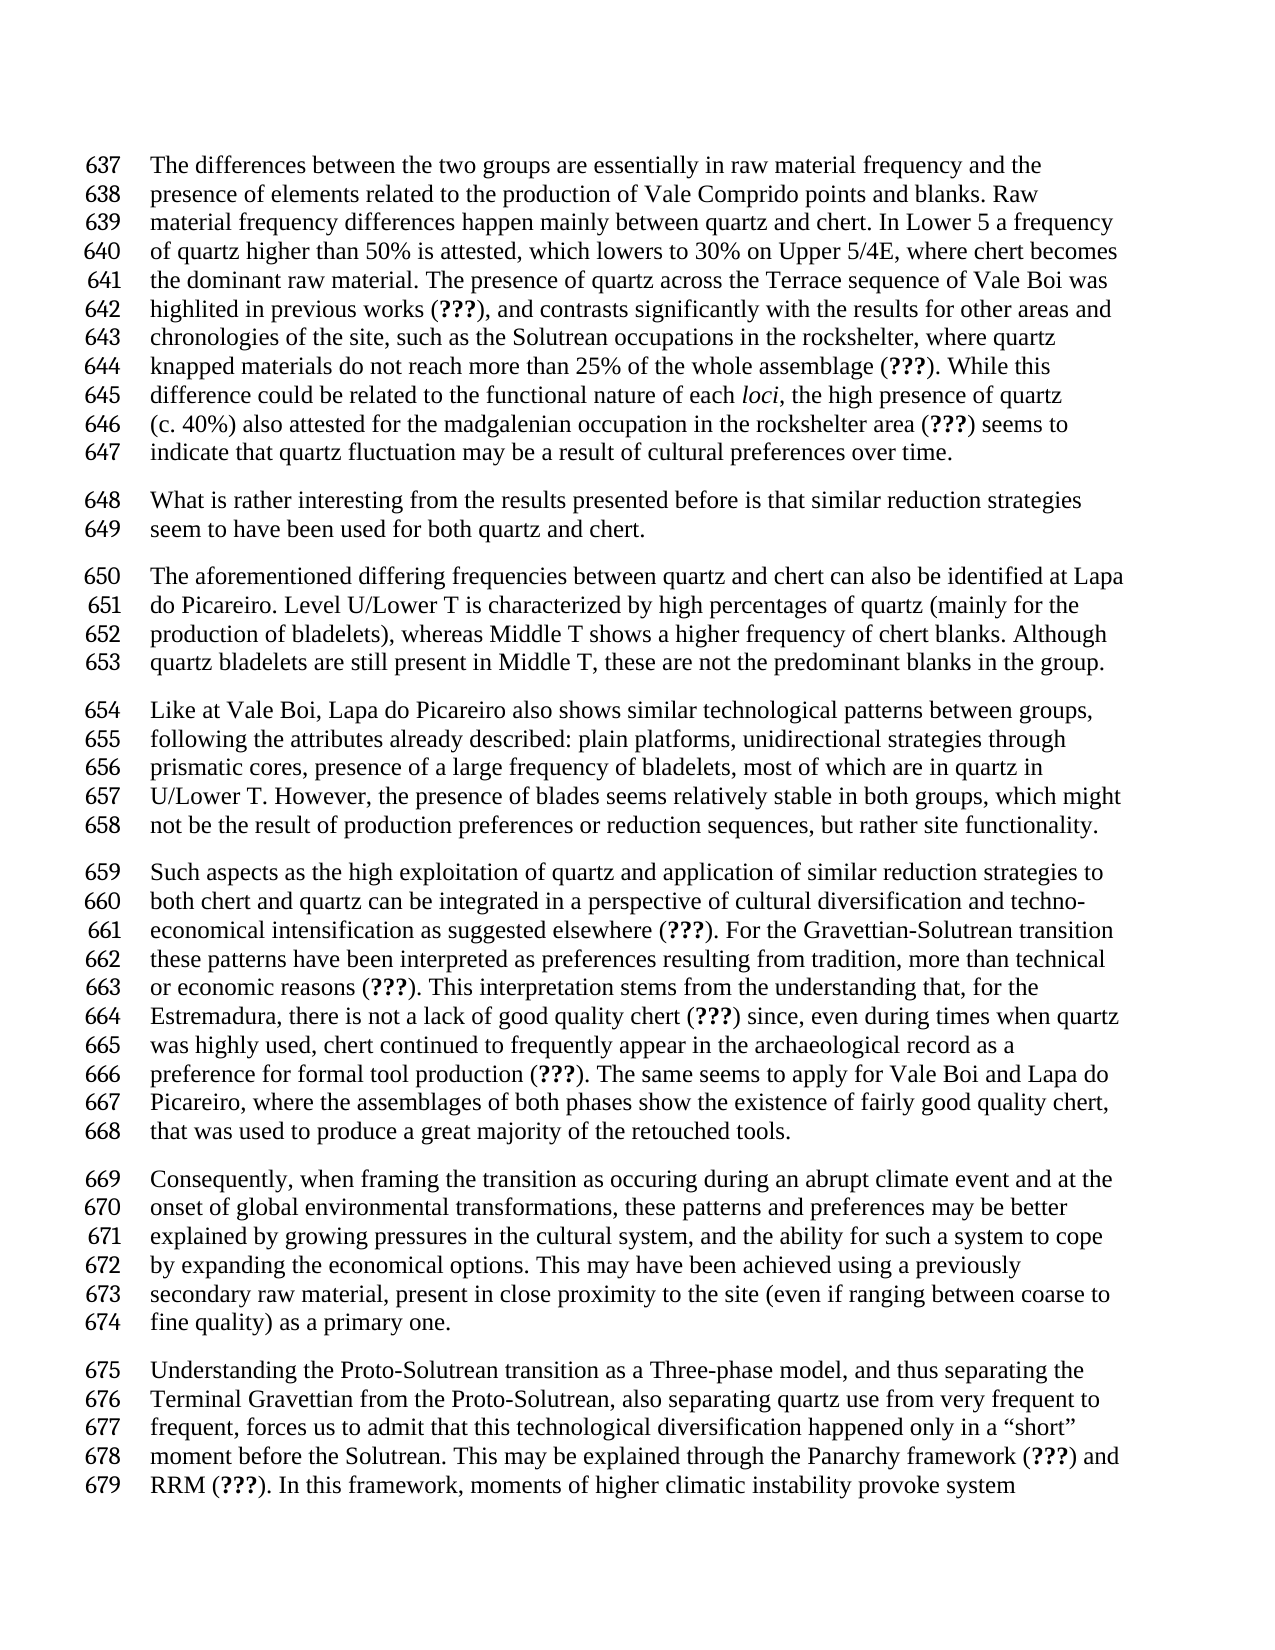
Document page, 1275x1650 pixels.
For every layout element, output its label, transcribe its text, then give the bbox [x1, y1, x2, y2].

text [150, 1355, 1125, 1499]
text What is rather interesting from the results presented before is that similar reduction strategies seem to have been used for both quartz and chert. [150, 485, 1125, 542]
text Such aspects as the high exploitation of quartz and application of similar reduction strategies to both chert and quartz can be integrated in a perspective of cultural diversification and techno-economical intensification as suggested elsewhere (???). For the Gravettian-Solutrean transition these patterns have been interpreted as preferences resulting from tradition, more than technical or economic reasons (???). This interpretation stems from the understanding that, for the Estremadura, there is not a lack of good quality chert (???) since, even during times when quartz was highly used, chert continued to frequently appear in the archaeological record as a preference for formal tool production (???). The same seems to apply for Vale Boi and Lapa do Picareiro, where the assemblages of both phases show the existence of fairly good quality chert, that was used to produce a great majority of the retouched tools. [150, 857, 1125, 1145]
text The differences between the two groups are essentially in raw material frequency and the presence of elements related to the production of Vale Comprido points and blanks. Raw material frequency differences happen mainly between quartz and chert. In Lower 5 a frequency of quartz higher than 50% is attested, which lowers to 30% on Upper 5/4E, where chert becomes the dominant raw material. The presence of quartz across the Terrace sequence of Vale Boi was highlited in previous works (???), and contrasts significantly with the results for other areas and chronologies of the site, such as the Solutrean occupations in the rockshelter, where quartz knapped materials do not reach more than 25% of the whole assemblage (???). While this difference could be related to the functional nature of each loci, the high presence of quartz (c. 40%) also attested for the madgalenian occupation in the rockshelter area (???) seems to indicate that quartz fluctuation may be a result of cultural preferences over time. [150, 150, 1125, 466]
text Consequently, when framing the transition as occuring during an abrupt climate event and at the onset of global environmental transformations, these patterns and preferences may be better explained by growing pressures in the cultural system, and the ability for such a system to cope by expanding the economical options. This may have been achieved using a previously secondary raw material, present in close proximity to the site (even if ranging between coarse to fine quality) as a primary one. [150, 1164, 1125, 1336]
text Like at Vale Boi, Lapa do Picareiro also shows similar technological patterns between groups, following the attributes already described: plain platforms, unidirectional strategies through prismatic cores, presence of a large frequency of bladelets, most of which are in quartz in U/Lower T. However, the presence of blades seems relatively stable in both groups, which might not be the result of production preferences or reduction sequences, but rather site functionality. [150, 695, 1125, 839]
text The aforementioned differing frequencies between quartz and chert can also be identified at Lapa do Picareiro. Level U/Lower T is characterized by high percentages of quartz (mainly for the production of bladelets), whereas Middle T shows a higher frequency of chert blanks. Although quartz bladelets are still present in Middle T, these are not the predominant blanks in the group. [150, 561, 1125, 676]
